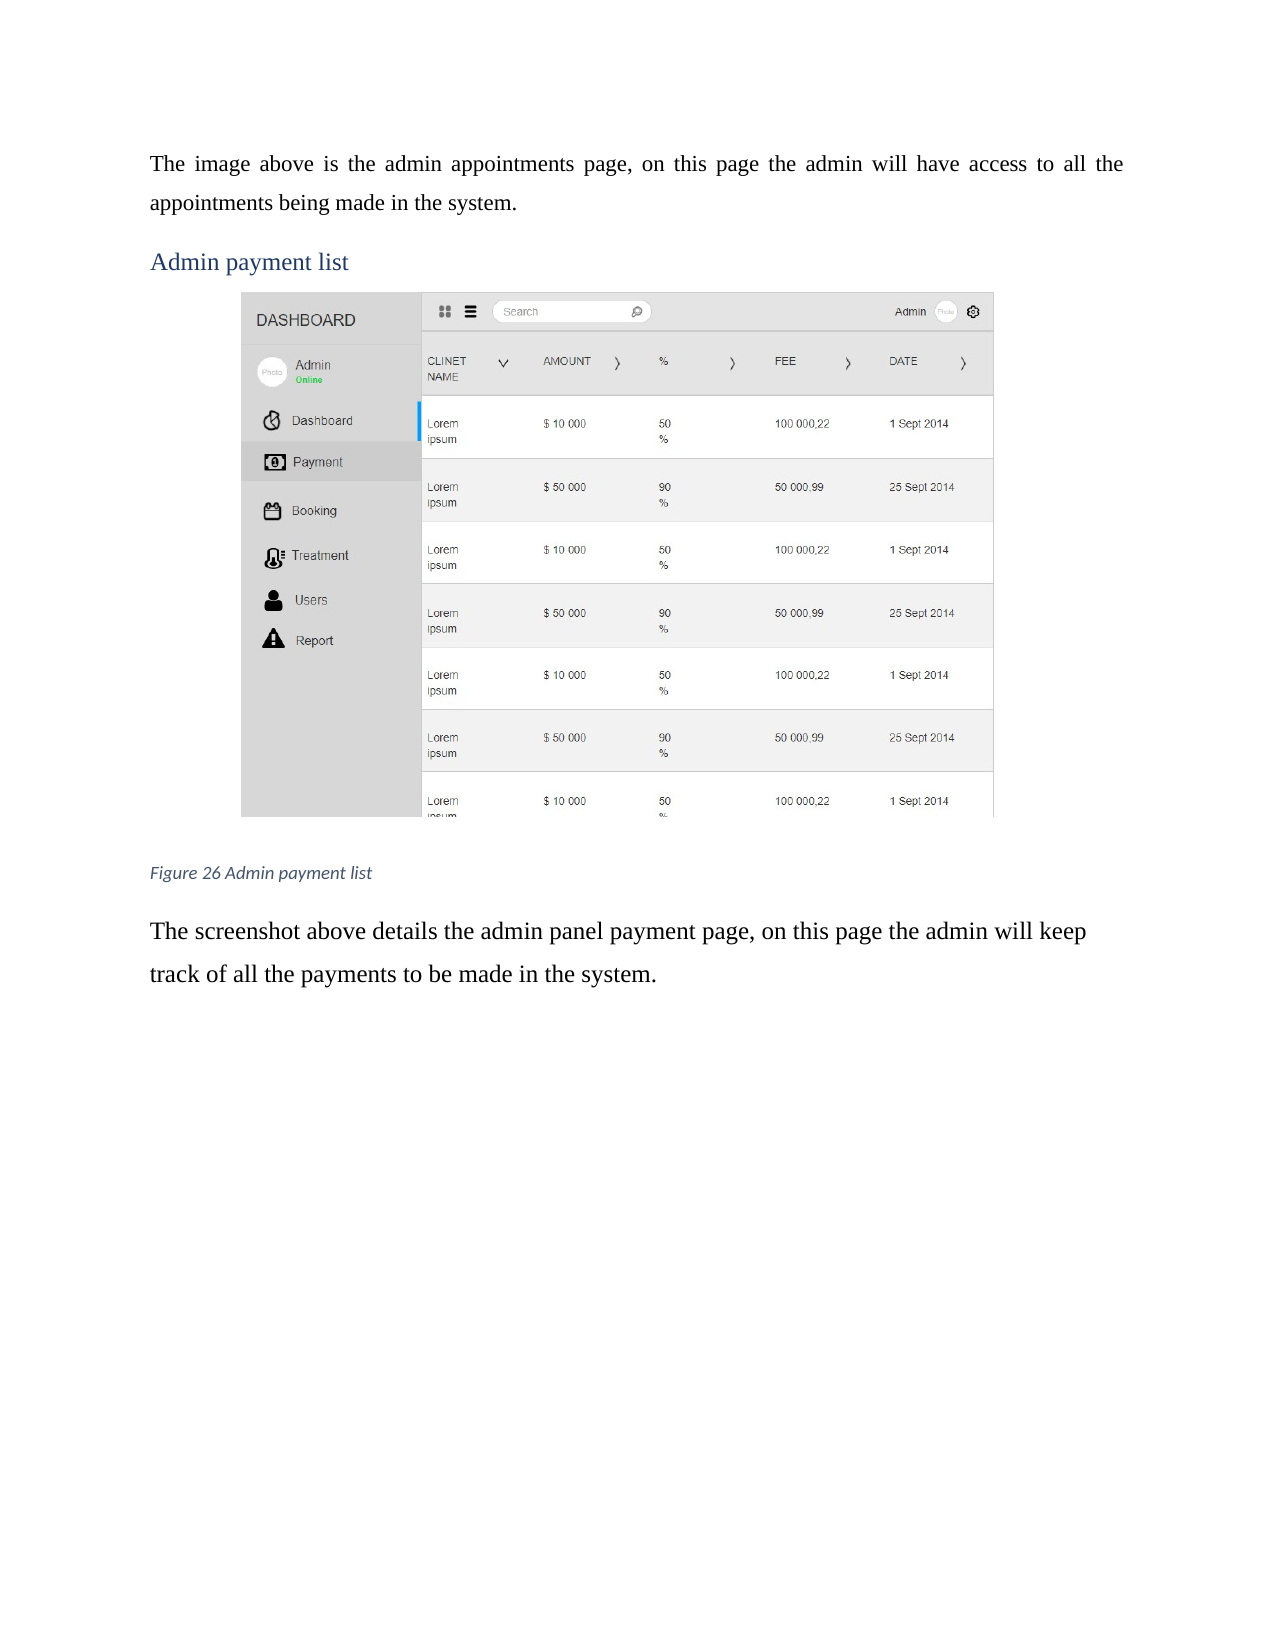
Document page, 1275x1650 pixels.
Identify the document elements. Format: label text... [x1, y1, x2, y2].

text Figure 26 Admin payment list [150, 861, 1125, 884]
picture [228, 290, 1007, 817]
text The screenshot above details the admin panel payment page, on this page the admin will keep track of all the payments to be made in the system. [149, 916, 1125, 988]
text The image above is the admin appointments page, on this page the admin will have access to all the appointments being made in the system. [149, 150, 1125, 216]
subtitle Admin payment list [150, 247, 1125, 276]
